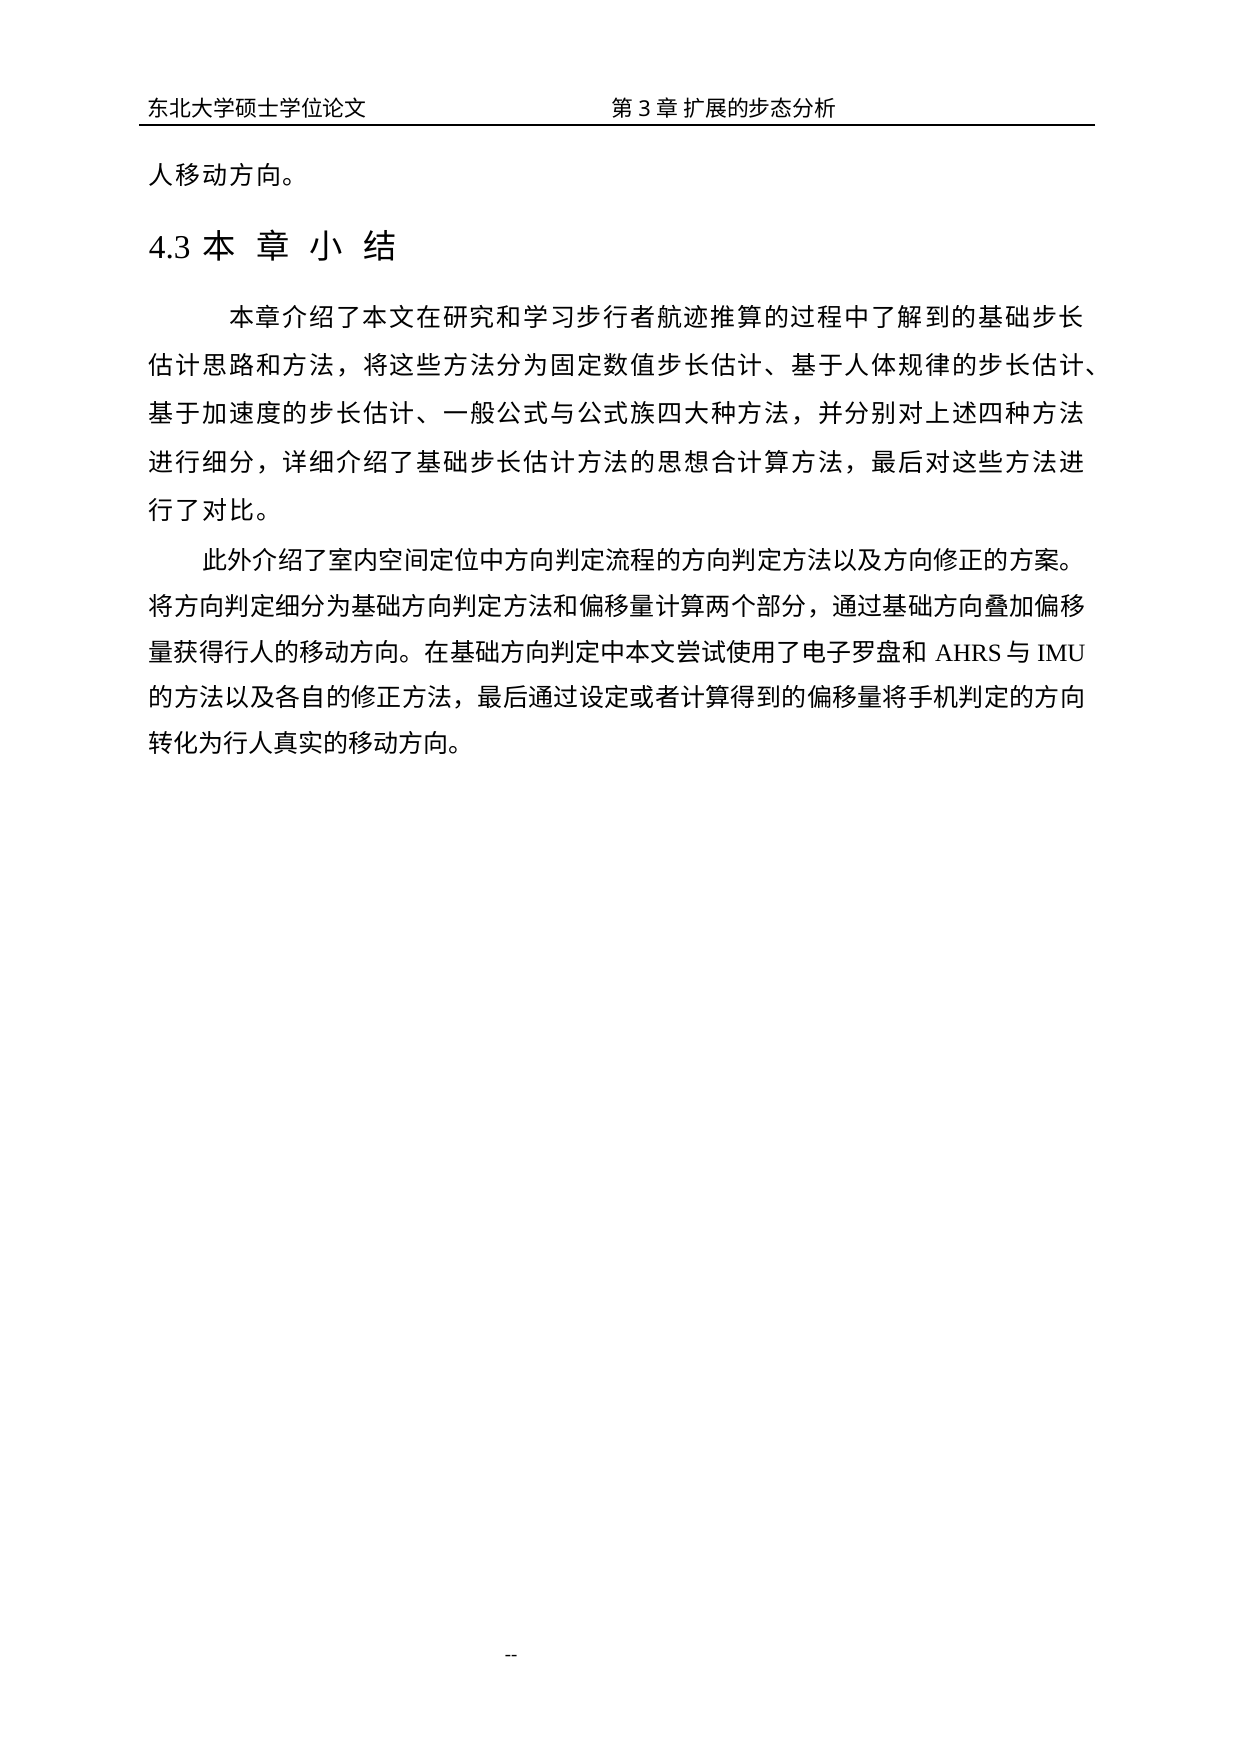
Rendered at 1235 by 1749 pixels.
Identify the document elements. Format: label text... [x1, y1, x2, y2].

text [149, 149, 1086, 197]
text 此外介绍了室内空间定位中方向判定流程的方向判定方法以及方向修正的方案。将方向判定细分为基础方向判定方法和偏移量计算两个部分，通过基础方向叠加偏移量获得行人的移动方向。在基础方向判定中本文尝试使用了电子罗盘和AHRS与IMU的方法以及各自的修正方法，最后通过设定或者计算得到的偏移量将手机判定的方向转化为行人真实的移动方向。 [149, 533, 1086, 762]
subtitle 本章小结 [149, 220, 1086, 268]
text 本章介绍了本文在研究和学习步行者航迹推算的过程中了解到的基础步长估计思路和方法，将这些方法分为固定数值步长估计、基于人体规律的步长估计、基于加速度的步长估计、一般公式与公式族四大种方法，并分别对上述四种方法进行细分，详细介绍了基础步长估计方法的思想合计算方法，最后对这些方法进行了对比。 [149, 291, 1086, 533]
